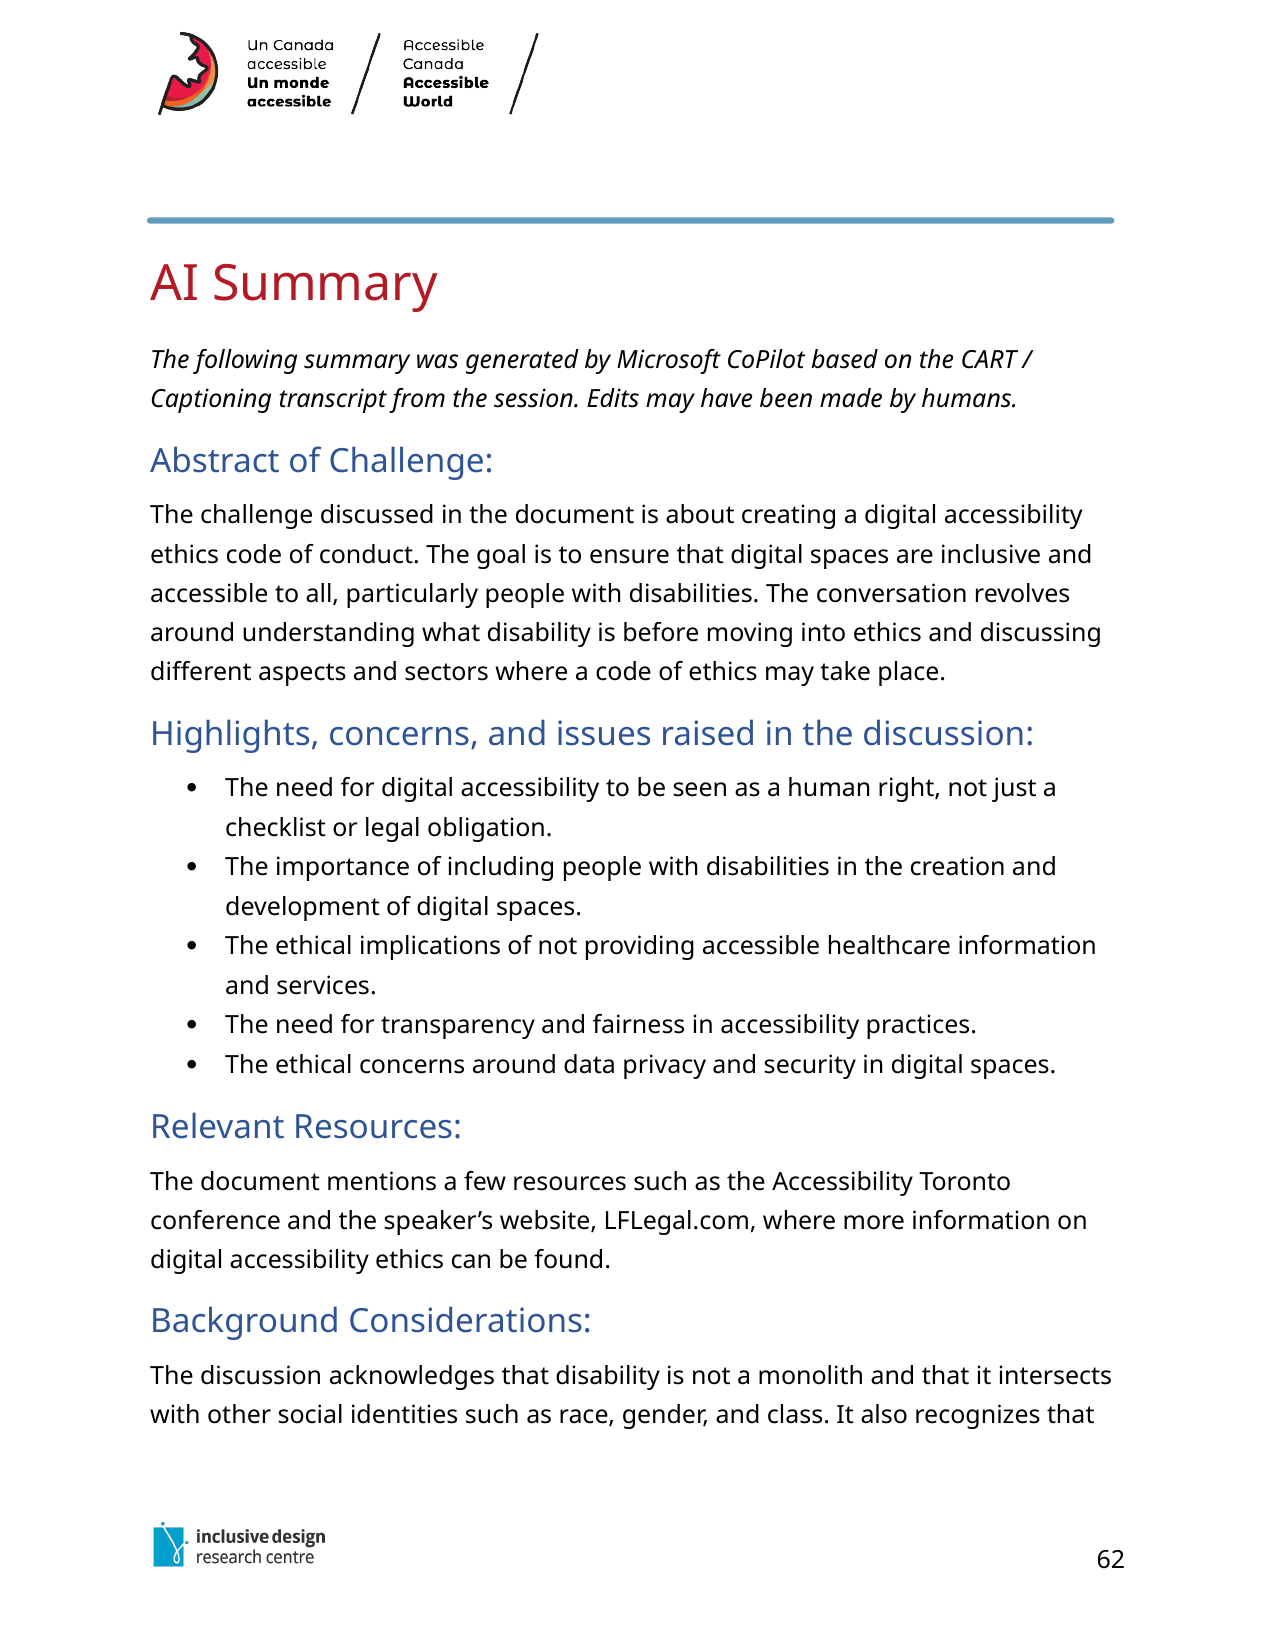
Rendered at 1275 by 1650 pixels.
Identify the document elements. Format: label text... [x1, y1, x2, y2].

list The need for transparency and fairness in accessibility practices. [187, 1007, 1125, 1041]
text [150, 1358, 1125, 1431]
text Background Considerations: [150, 1297, 1125, 1343]
list The ethical concerns around data privacy and security in digital spaces. [187, 1046, 1125, 1081]
picture [150, 24, 546, 123]
text Relevant Resources: [150, 1103, 1125, 1148]
text The challenge discussed in the document is about creating a digital accessibility ethics code of conduct. The goal is to ensure that digital spaces are inclusive and accessible to all, particularly people with disabilities. The conversation revolves around understanding what disability is before moving into ethics and discussing different aspects and sectors where a code of ethics may take place. [150, 497, 1125, 688]
list The importance of including people with disabilities in the creation and development of digital spaces. [187, 849, 1125, 923]
text The following summary was generated by Microsoft CoPilot based on the CART / Captioning transcript from the session. Edits may have been made by humans. [150, 342, 1125, 415]
text Highlights, concerns, and issues raised in the discussion: [150, 709, 1125, 755]
text AI Summary [150, 247, 1125, 315]
picture [150, 1520, 340, 1583]
list The ethical implications of not providing accessible healthcare information and services. [187, 928, 1125, 1002]
text The document mentions a few resources such as the Accessibility Toronto conference and the speaker’s website, LFLegal.com, where more information on digital accessibility ethics can be found. [150, 1163, 1125, 1276]
text Abstract of Challenge: [150, 437, 1125, 482]
list The need for digital accessibility to be seen as a human right, not just a checklist or legal obligation. [187, 770, 1125, 844]
